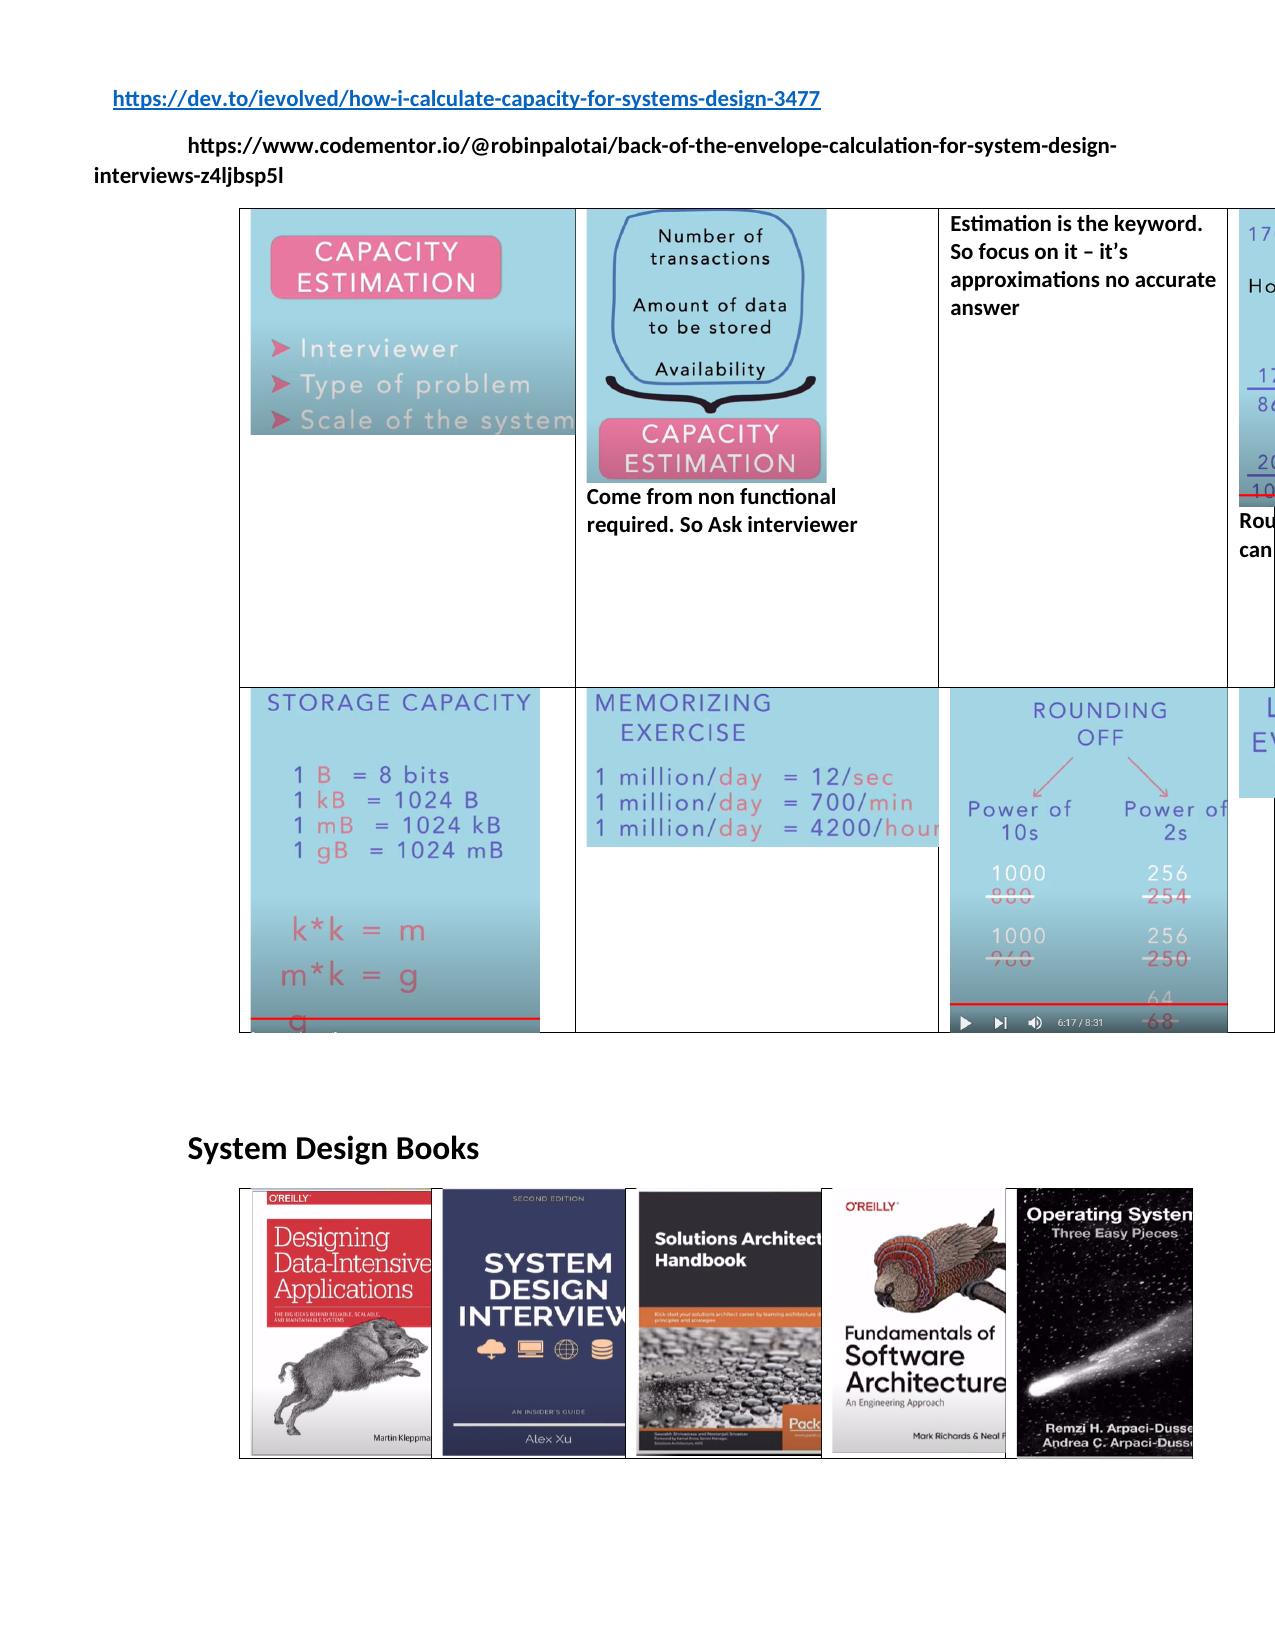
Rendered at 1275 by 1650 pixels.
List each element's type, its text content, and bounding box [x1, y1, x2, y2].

text https://www.codementor.io/@robinpalotai/back-of-the-envelope-calculation-for-system-design-interviews-z4ljbsp5l [94, 131, 1181, 189]
picture [1239, 209, 1275, 507]
picture [250, 209, 576, 435]
picture [1239, 688, 1275, 798]
table_cell [939, 688, 950, 1032]
table_header [822, 1189, 1005, 1458]
picture [442, 1188, 625, 1456]
table_header [240, 1189, 431, 1458]
table_header [1006, 1189, 1016, 1458]
picture [1016, 1188, 1193, 1459]
table_cell [576, 688, 938, 1032]
table_header Estimation is the keyword. So focus on it – it’s approximations no accurate answer [939, 209, 1227, 687]
table_header [240, 209, 575, 687]
picture [586, 688, 939, 847]
picture [636, 1188, 822, 1456]
table_header [626, 1189, 821, 1458]
table_cell [1228, 688, 1274, 1032]
table_header [432, 1189, 625, 1458]
text https://dev.to/ievolved/how-i-calculate-capacity-for-systems-design-3477 [94, 84, 1181, 112]
table_header Come from non functional required. So Ask interviewer [576, 209, 938, 687]
picture [250, 688, 540, 1033]
table_cell [240, 688, 250, 1032]
table_header Round to 17000 => 20000, so you can calculate fast manner [1228, 209, 1274, 687]
picture [832, 1188, 1006, 1453]
table_cell [540, 688, 575, 1032]
picture [950, 688, 1228, 1033]
picture [250, 1188, 432, 1456]
picture [586, 209, 827, 483]
text System Design Books [187, 1127, 1181, 1168]
